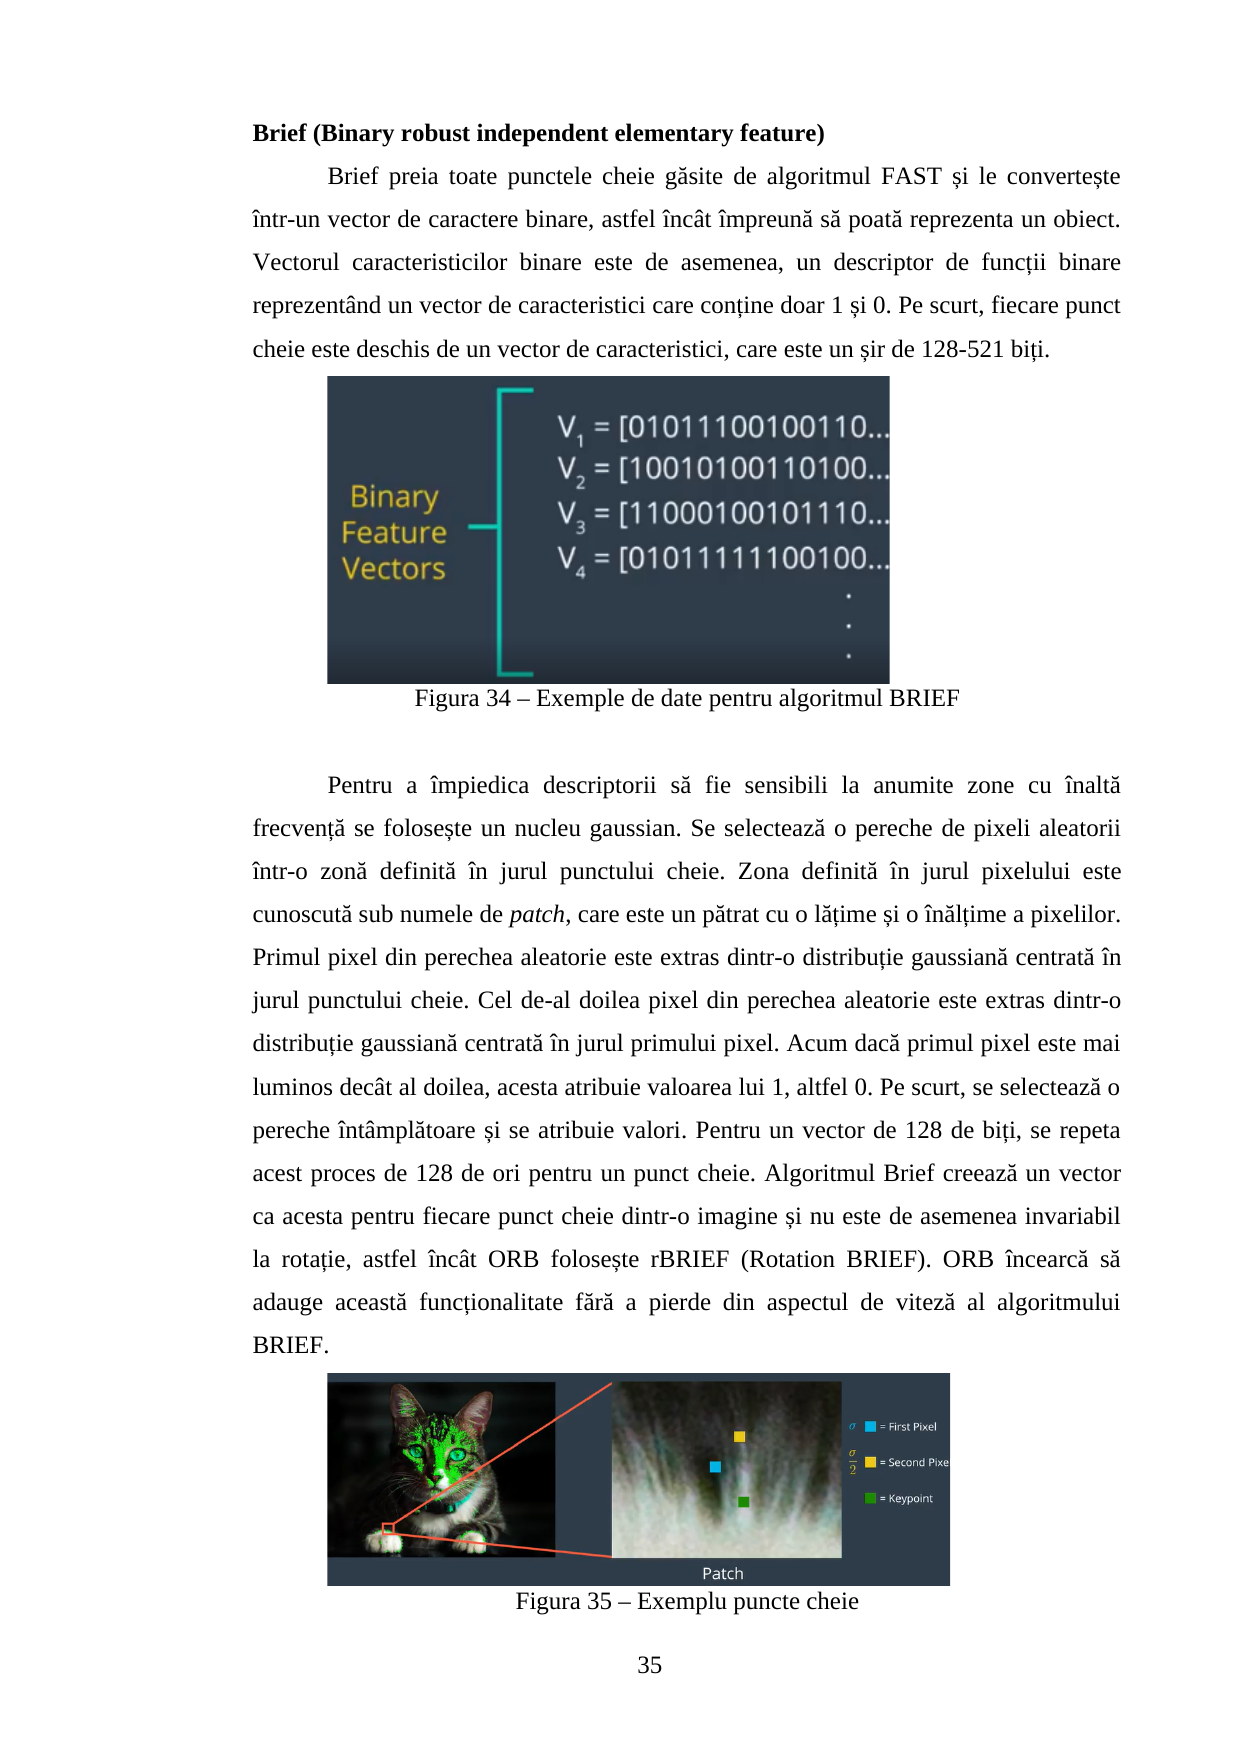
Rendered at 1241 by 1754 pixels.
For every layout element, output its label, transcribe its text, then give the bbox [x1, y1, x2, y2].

picture [327, 376, 890, 684]
list Brief (Binary robust independent elementary feature) [252, 118, 1122, 147]
list Brief preia toate punctele cheie găsite de algoritmul FAST și le convertește într-un vector de caractere binare, astfel încât împreună să poată reprezenta un obiect. Vectorul caracteristicilor binare este de asemenea, un descriptor de funcții binare reprezentând un vector de caracteristici care conține doar 1 și 0. Pe scurt, fiecare punct cheie este deschis de un vector de caracteristici, care este un șir de 128-521 biți. [252, 161, 1122, 362]
list Figura 34 – Exemple de date pentru algoritmul BRIEF [252, 683, 1122, 712]
list Figura 35 – Exemplu puncte cheie [252, 1586, 1122, 1614]
picture [327, 1373, 951, 1586]
text Pentru a împiedica descriptorii să fie sensibili la anumite zone cu înaltă frecvență se folosește un nucleu gaussian. Se selectează o pereche de pixeli aleatorii într-o zonă definită în jurul punctului cheie. Zona definită în jurul pixelului este cunoscută sub numele de patch, care este un pătrat cu o lățime și o înălțime a pixelilor. Primul pixel din perechea aleatorie este extras dintr-o distribuție gaussiană centrată în jurul punctului cheie. Cel de-al doilea pixel din perechea aleatorie este extras dintr-o distribuție gaussiană centrată în jurul primului pixel. Acum dacă primul pixel este mai luminos decât al doilea, acesta atribuie valoarea lui 1, altfel 0. Pe scurt, se selectează o pereche întâmplătoare și se atribuie valori. Pentru un vector de 128 de biți, se repeta acest proces de 128 de ori pentru un punct cheie. Algoritmul Brief creează un vector ca acesta pentru fiecare punct cheie dintr-o imagine și nu este de asemenea invariabil la rotație, astfel încât ORB folosește rBRIEF (Rotation BRIEF). ORB încearcă să adauge această funcționalitate fără a pierde din aspectul de viteză al algoritmului BRIEF. [252, 770, 1122, 1359]
